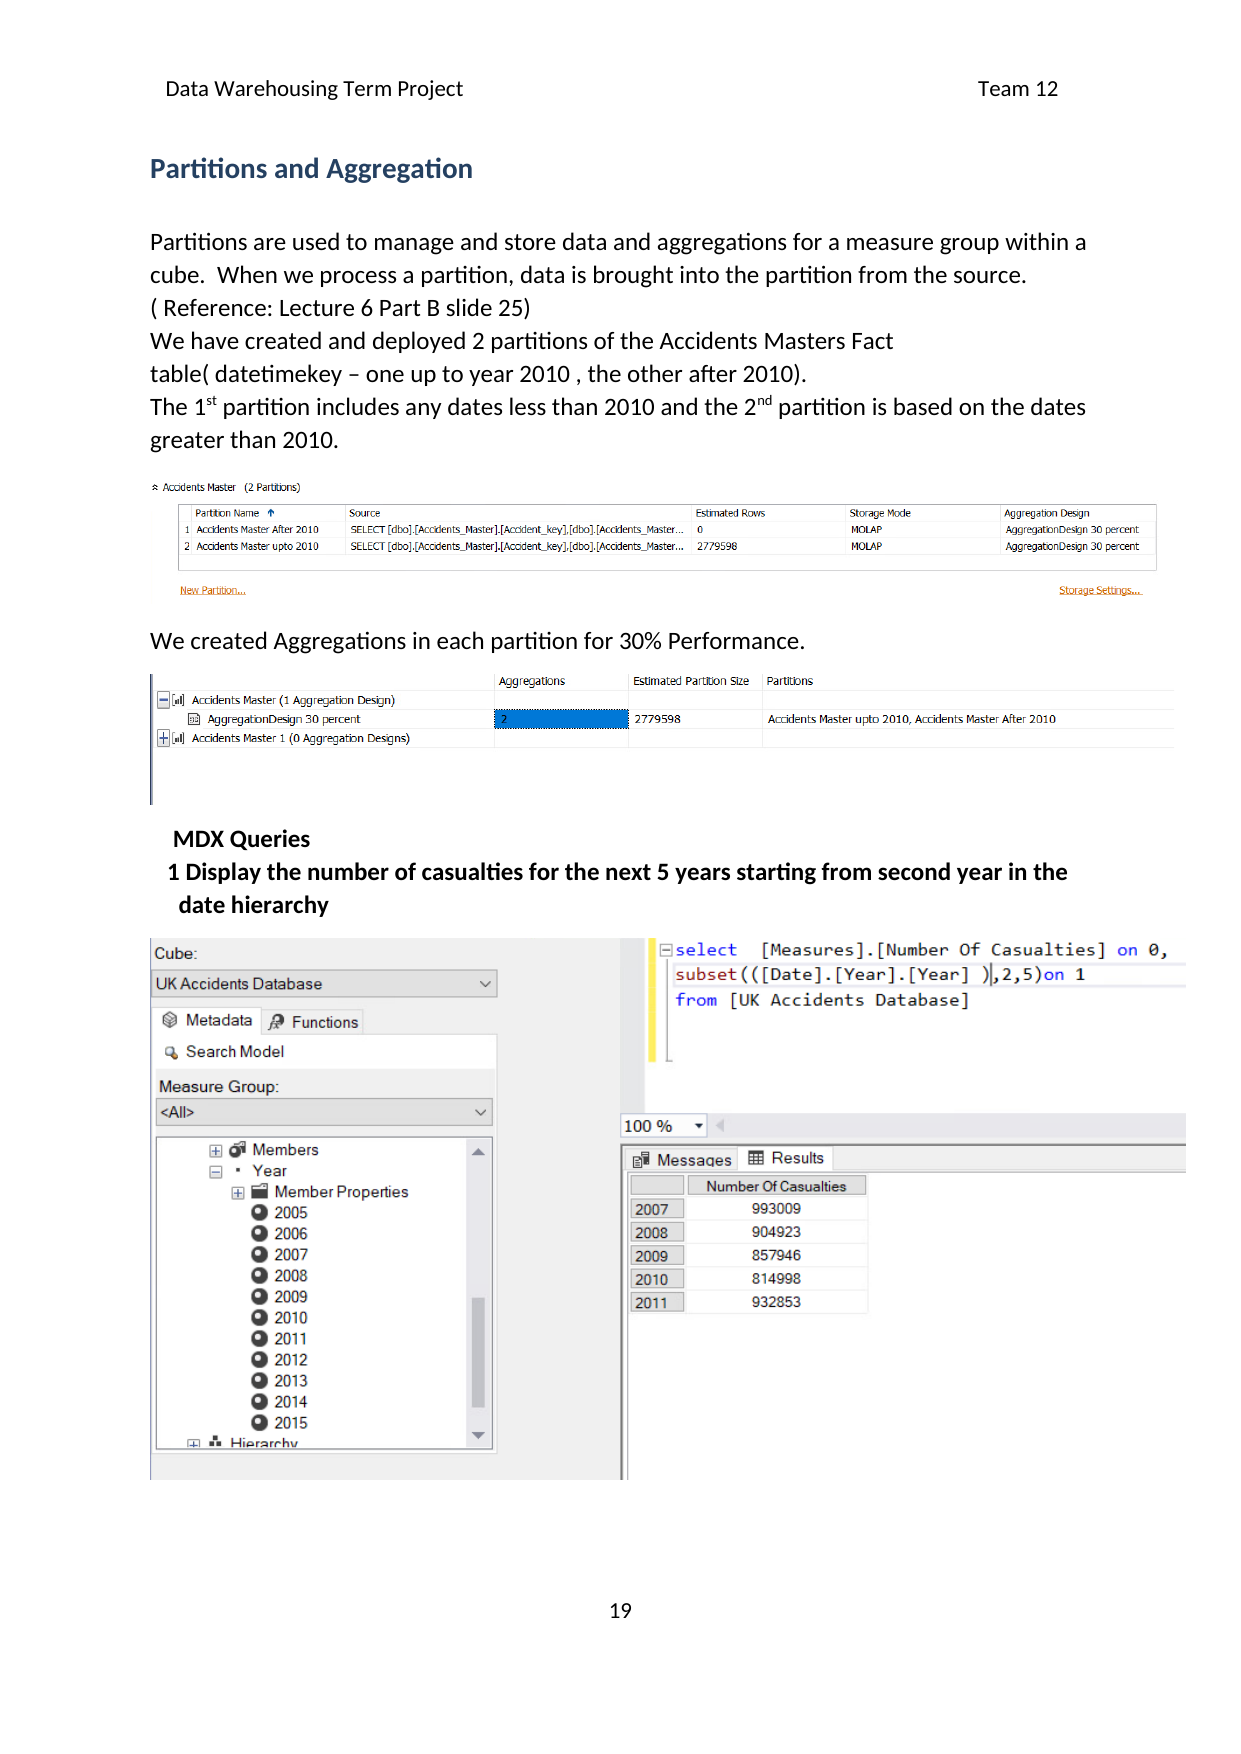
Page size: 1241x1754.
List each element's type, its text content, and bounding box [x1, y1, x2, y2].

text Partitions and Aggregation Partitions are used to manage and store data and aggregations for a measure group within a cube. When we process a partition, data is brought into the partition from the source. ( Reference: Lecture 6 Part B slide 25) We have created and deployed 2 partitions of the Accidents Masters Fact table( datetimekey – one up to year 2010 , the other after 2010). The 1st partition includes any dates less than 2010 and the 2nd partition is based on the dates greater than 2010. [150, 150, 1090, 454]
text 1 Display the number of casualties for the next 5 years starting from second year in the date hierarchy [150, 856, 1090, 919]
picture [150, 473, 1164, 607]
text We created Aggregations in each partition for 30% Performance. [150, 625, 1090, 656]
picture [150, 674, 1175, 805]
text MDX Queries [150, 823, 1090, 853]
picture [150, 938, 1186, 1480]
